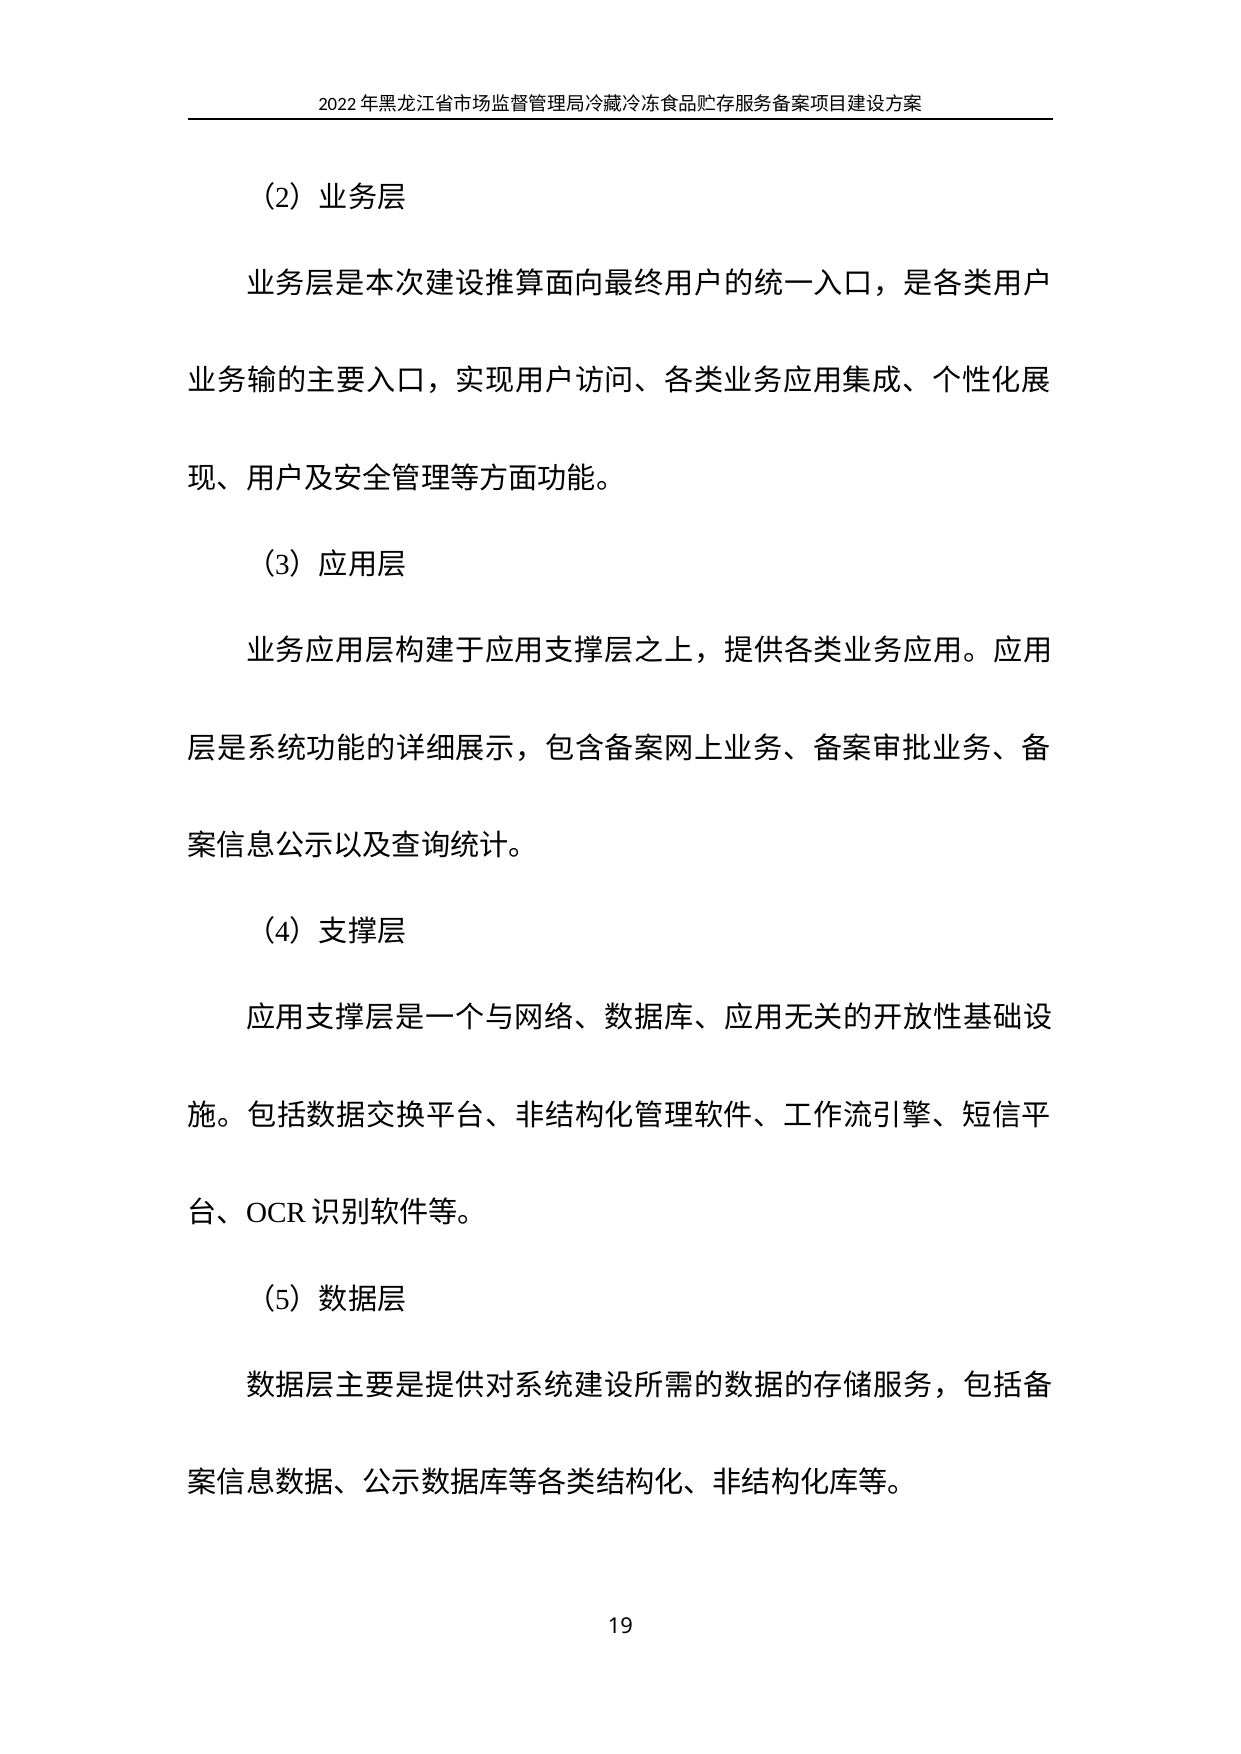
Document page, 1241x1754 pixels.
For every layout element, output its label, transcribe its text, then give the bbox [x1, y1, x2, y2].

text 应用支撑层是一个与网络、数据库、应用无关的开放性基础设施。包括数据交换平台、非结构化管理软件、工作流引擎、短信平台、OCR识别软件等。 [187, 983, 1053, 1243]
text 业务层是本次建设推算面向最终用户的统一入口，是各类用户业务输的主要入口，实现用户访问、各类业务应用集成、个性化展现、用户及安全管理等方面功能。 [187, 248, 1053, 508]
text 业务应用层构建于应用支撑层之上，提供各类业务应用。应用层是系统功能的详细展示，包含备案网上业务、备案审批业务、备案信息公示以及查询统计。 [187, 615, 1053, 875]
text （4）支撑层 [187, 897, 1053, 962]
text （2）业务层 [187, 162, 1053, 227]
text （3）应用层 [187, 529, 1053, 594]
text 数据层主要是提供对系统建设所需的数据的存储服务，包括备案信息数据、公示数据库等各类结构化、非结构化库等。 [187, 1350, 1053, 1512]
text （5）数据层 [187, 1264, 1053, 1329]
